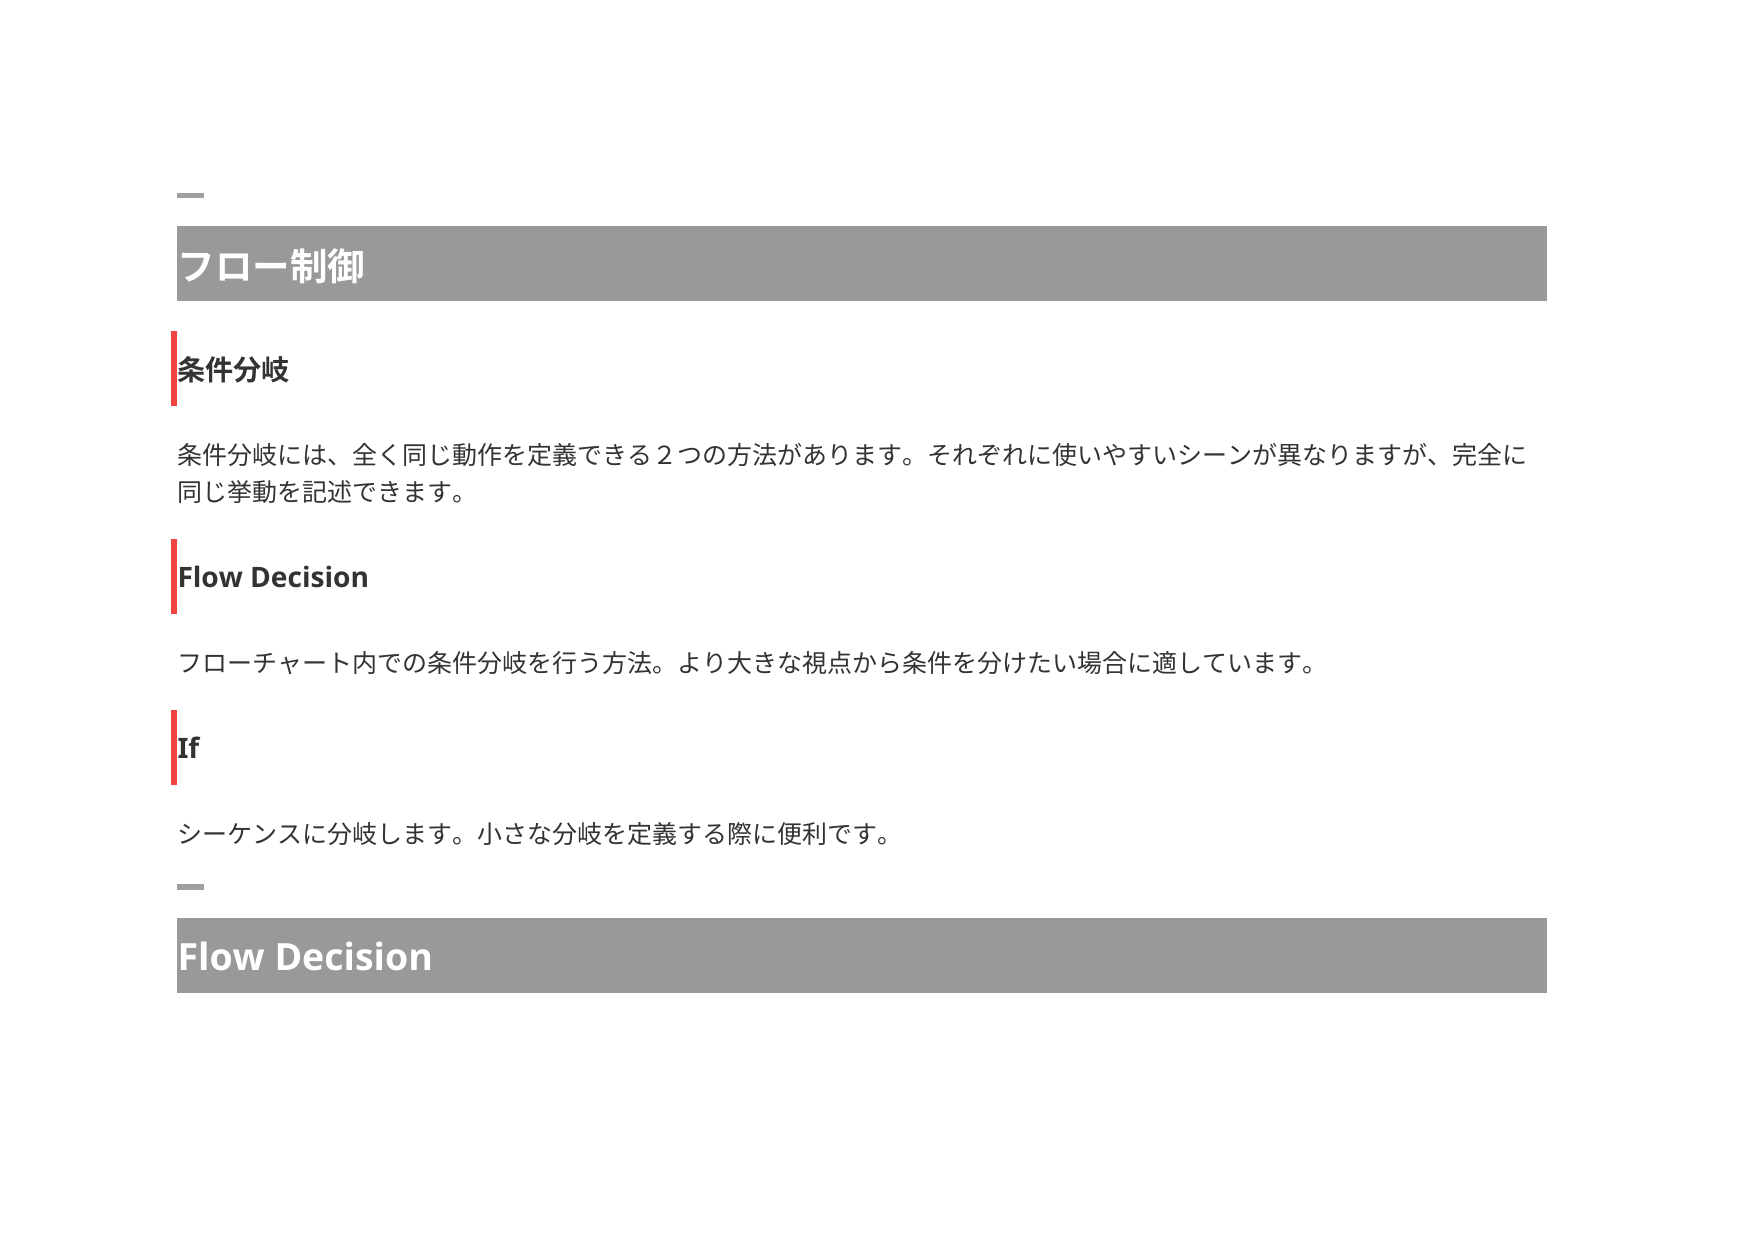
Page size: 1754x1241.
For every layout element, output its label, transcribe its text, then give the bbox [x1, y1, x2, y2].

text フローチャート内での条件分岐を行う方法。より大きな視点から条件を分けたい場合に適しています。 [177, 643, 1547, 681]
text 条件分岐 [177, 331, 1547, 406]
text 条件分岐には、全く同じ動作を定義できる２つの方法があります。それぞれに使いやすいシーンが異なりますが、完全に同じ挙動を記述できます。 [177, 435, 1547, 510]
text Flow Decision [177, 539, 1547, 614]
text フロー制御 [177, 226, 1547, 301]
text シーケンスに分岐します。小さな分岐を定義する際に便利です。 [177, 814, 1547, 851]
text Flow Decision [177, 918, 1547, 993]
text If [177, 710, 1547, 785]
